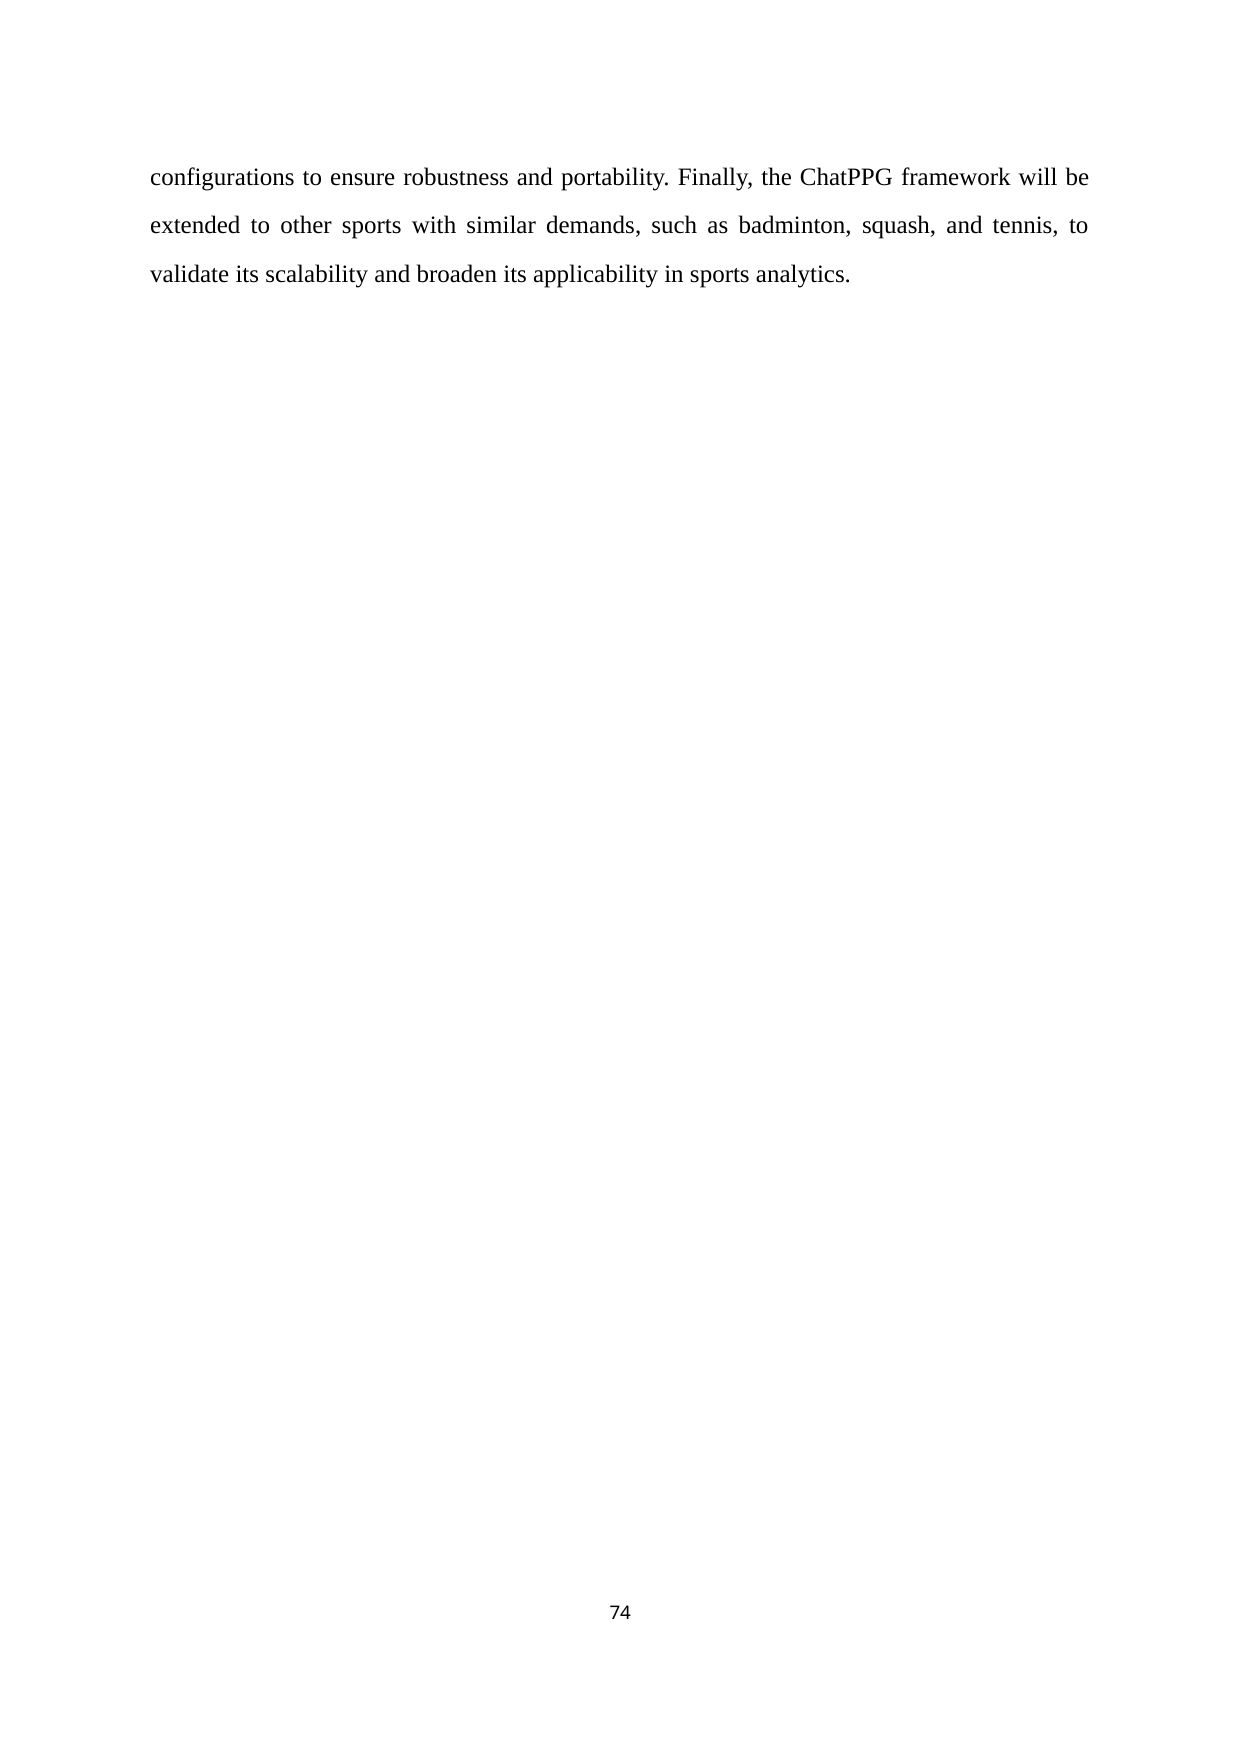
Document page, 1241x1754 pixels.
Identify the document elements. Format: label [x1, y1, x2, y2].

text [150, 160, 1090, 290]
